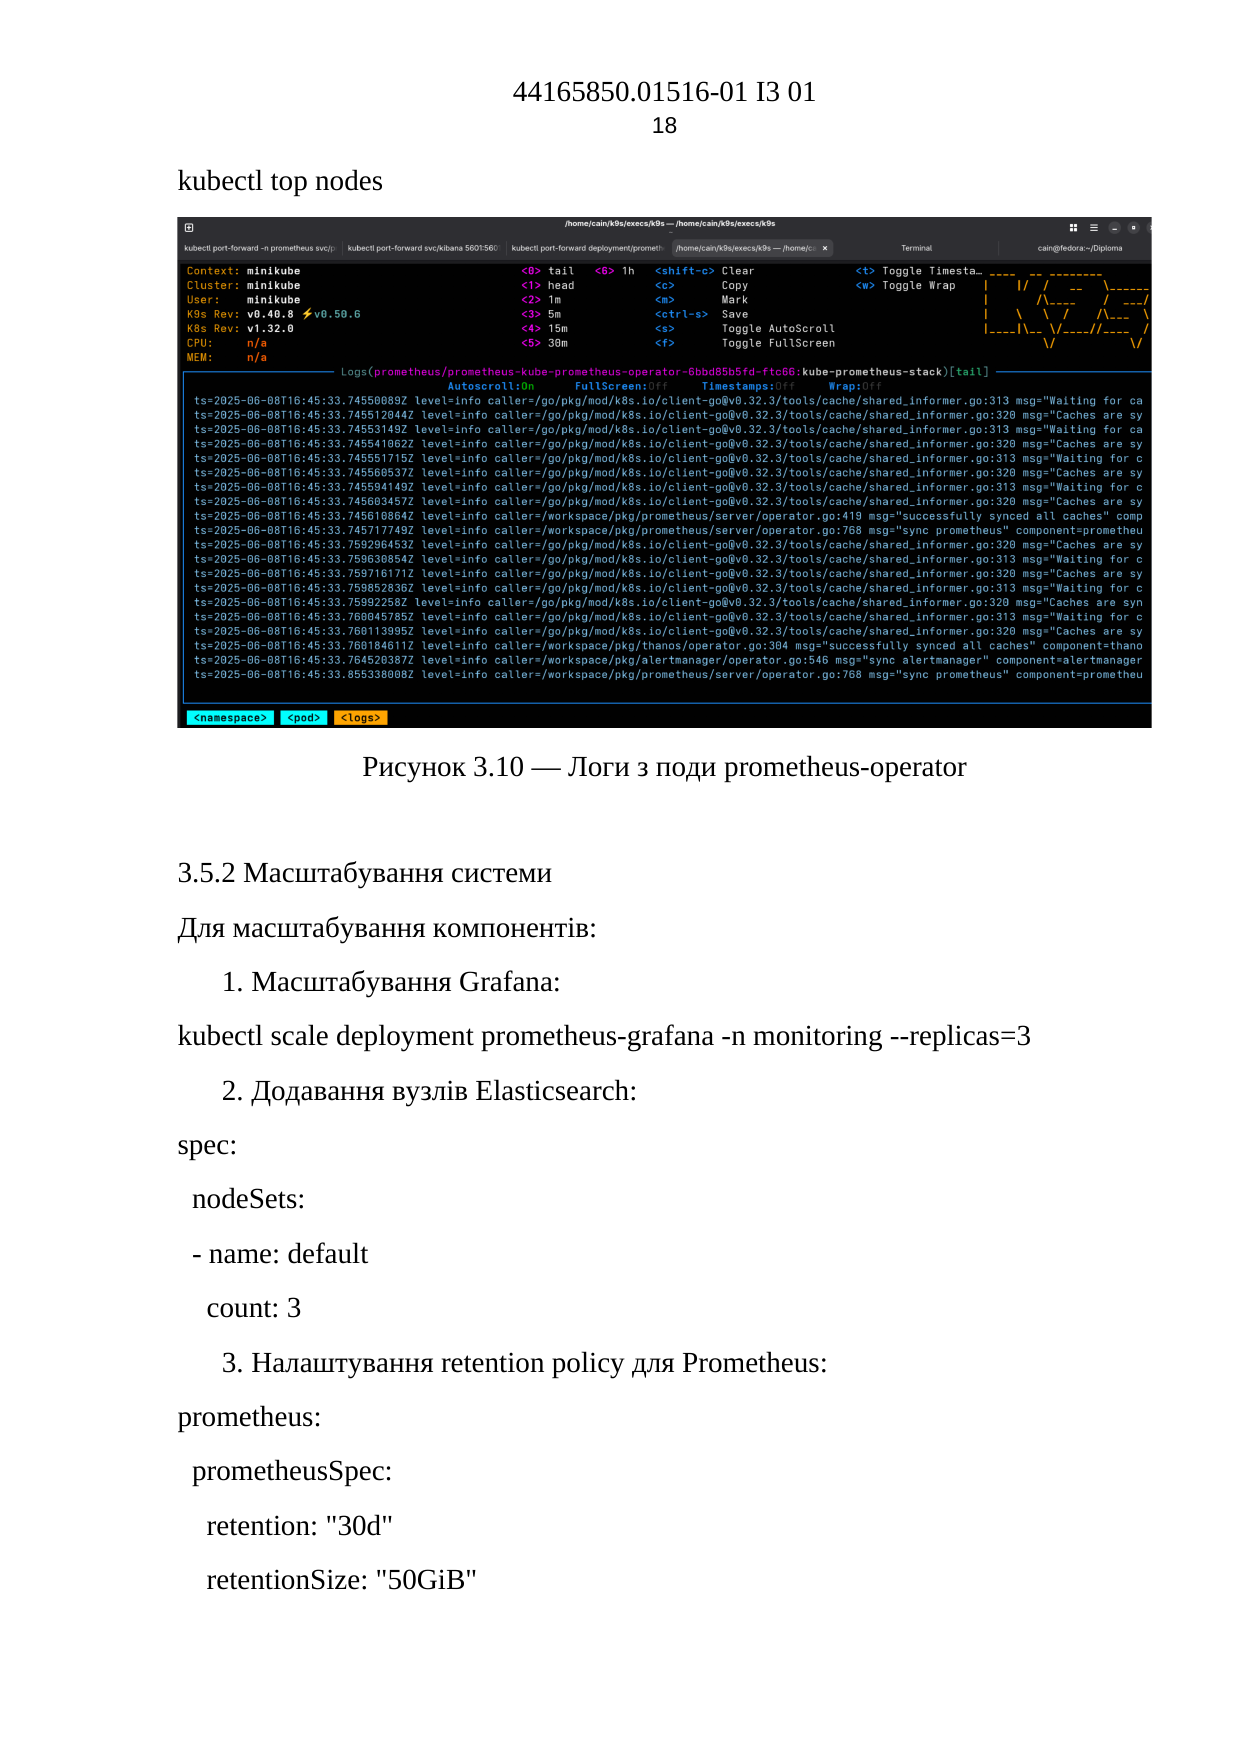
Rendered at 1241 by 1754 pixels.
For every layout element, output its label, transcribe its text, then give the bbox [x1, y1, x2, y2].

list spec: [177, 1127, 1152, 1161]
list kubectl top nodes [177, 163, 1152, 197]
list retentionSize: "50GiB" [177, 1562, 1152, 1596]
list Рисунок 3.10 — Логи з поди prometheus-operator [177, 728, 1152, 782]
list retention: "30d" [177, 1508, 1152, 1541]
list prometheus: [177, 1399, 1152, 1433]
list prometheusSpec: [177, 1453, 1152, 1487]
list Масштабування Grafana: [222, 964, 1152, 998]
text Для масштабування компонентів: [177, 910, 1152, 943]
list kubectl scale deployment prometheus-grafana -n monitoring --replicas=3 [177, 1018, 1152, 1052]
list Налаштування retention policy для Prometheus: [222, 1345, 1152, 1378]
subtitle 3.5.2 Масштабування системи [177, 855, 1152, 889]
list - name: default [177, 1236, 1152, 1269]
picture [177, 217, 1152, 728]
list Додавання вузлів Elasticsearch: [222, 1073, 1152, 1106]
list nodeSets: [177, 1182, 1152, 1215]
list count: 3 [177, 1290, 1152, 1324]
